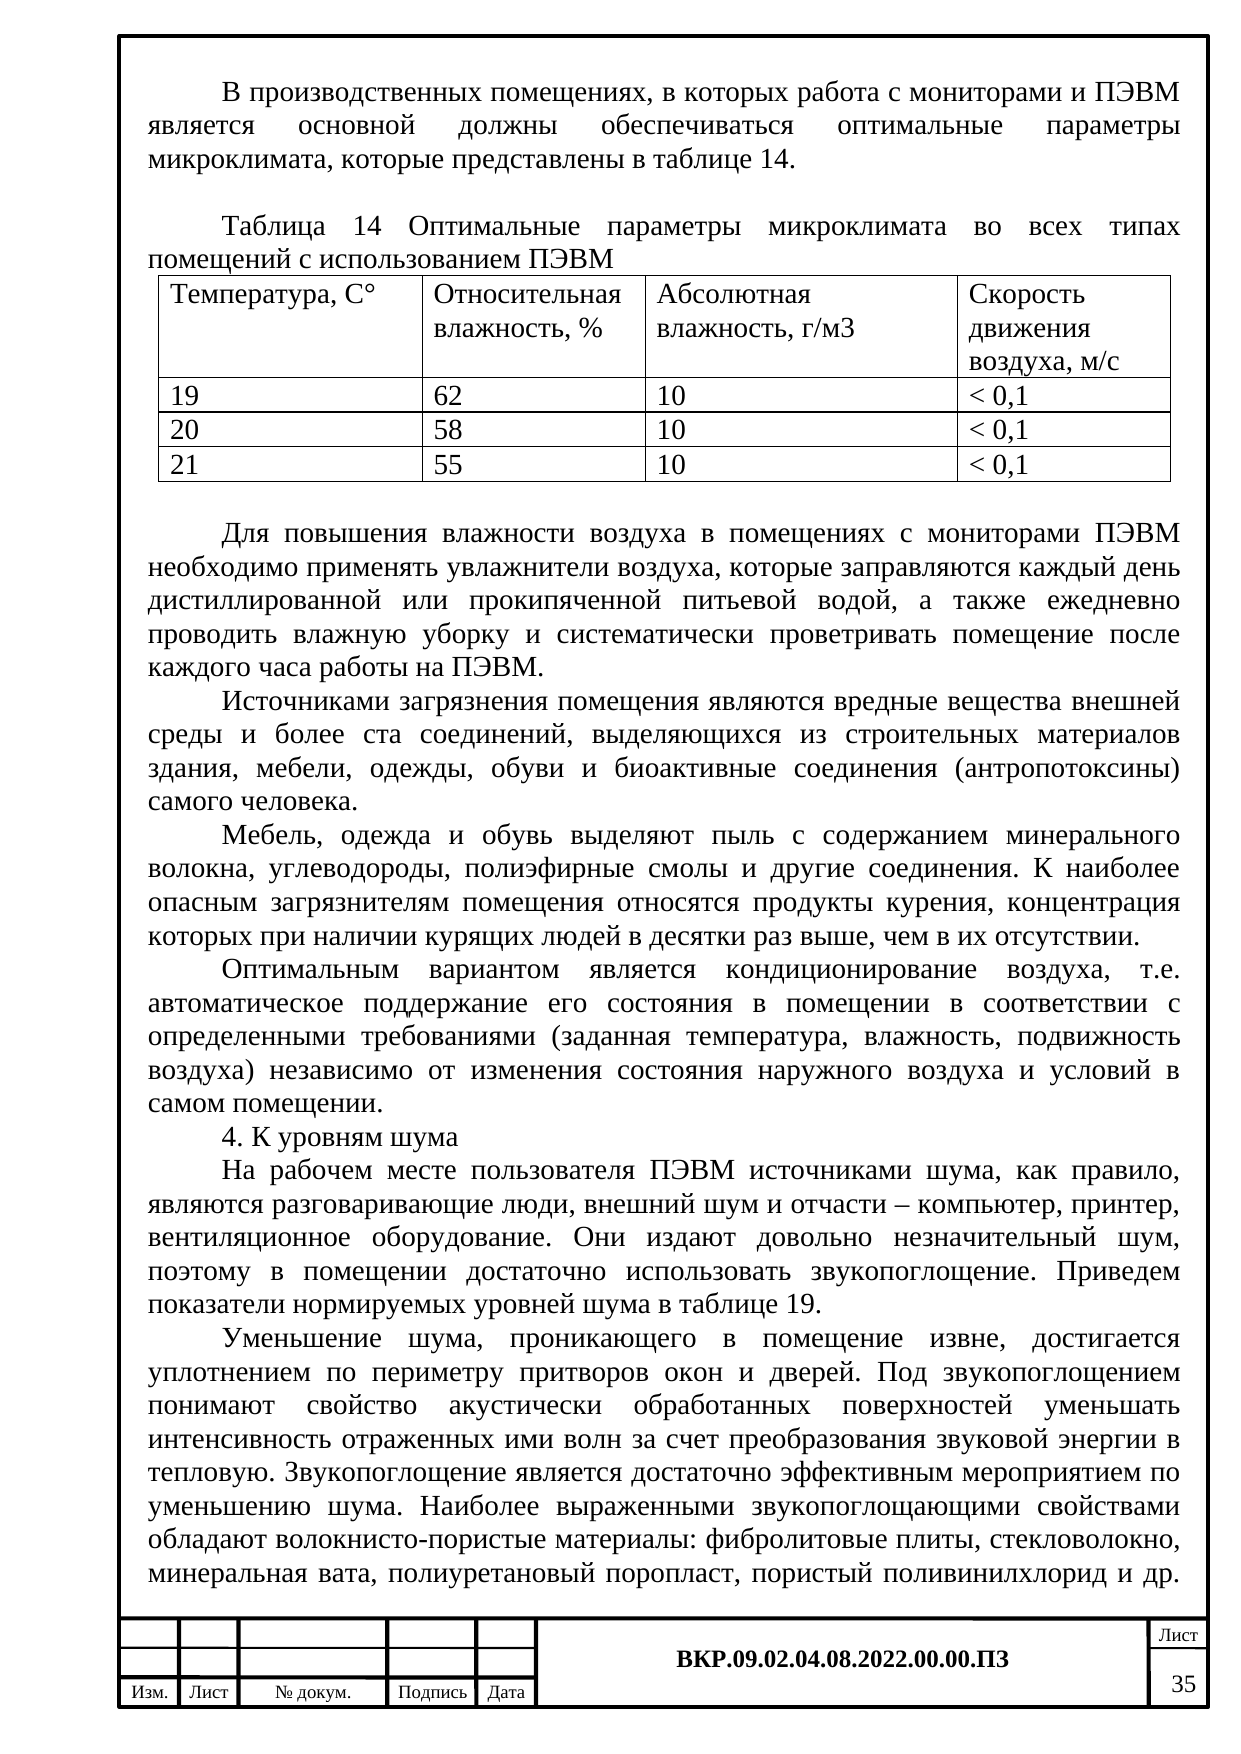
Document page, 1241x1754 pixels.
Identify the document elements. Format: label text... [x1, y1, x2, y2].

table_cell < 0,1 [958, 413, 1170, 446]
text Таблица 14 Оптимальные параметры микроклимата во всех типах помещений с использованием ПЭВМ [148, 208, 1181, 275]
text Мебель, одежда и обувь выделяют пыль с содержанием минерального волокна, углеводороды, полиэфирные смолы и другие соединения. К наиболее опасным загрязнителям помещения относятся продукты курения, концентрация которых при наличии курящих людей в десятки раз выше, чем в их отсутствии. [148, 817, 1181, 951]
text В производственных помещениях, в которых работа с мониторами и ПЭВМ является основной должны обеспечиваться оптимальные параметры микроклимата, которые представлены в таблице 14. [148, 74, 1181, 174]
table_cell 62 [423, 378, 645, 411]
table_cell 10 [646, 413, 957, 446]
table_header Температура, С° [159, 276, 422, 377]
table_header Относительная влажность, % [423, 276, 645, 377]
table_header Абсолютная влажность, г/м3 [646, 276, 957, 377]
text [148, 1320, 1181, 1588]
text Оптимальным вариантом является кондиционирование воздуха, т.е. автоматическое поддержание его состояния в помещении в соответствии с определенными требованиями (заданная температура, влажность, подвижность воздуха) независимо от изменения состояния наружного воздуха и условий в самом помещении. [148, 951, 1181, 1119]
table_cell 10 [646, 447, 957, 481]
table_header Скорость движения воздуха, м/с [958, 276, 1170, 377]
table_cell 58 [423, 413, 645, 446]
table_cell 20 [159, 413, 422, 446]
text Для повышения влажности воздуха в помещениях с мониторами ПЭВМ необходимо применять увлажнители воздуха, которые заправляются каждый день дистиллированной или прокипяченной питьевой водой, а также ежедневно проводить влажную уборку и систематически проветривать помещение после каждого часа работы на ПЭВМ. [148, 515, 1181, 683]
text На рабочем месте пользователя ПЭВМ источниками шума, как правило, являются разговаривающие люди, внешний шум и отчасти – компьютер, принтер, вентиляционное оборудование. Они издают довольно незначительный шум, поэтому в помещении достаточно использовать звукопоглощение. Приведем показатели нормируемых уровней шума в таблице 19. [148, 1152, 1181, 1320]
table_cell < 0,1 [958, 378, 1170, 411]
table_cell 55 [423, 447, 645, 481]
text Источниками загрязнения помещения являются вредные вещества внешней среды и более ста соединений, выделяющихся из строительных материалов здания, мебели, одежды, обуви и биоактивные соединения (антропотоксины) самого человека. [148, 683, 1181, 817]
table_cell < 0,1 [958, 447, 1170, 481]
table_cell 21 [159, 447, 422, 481]
list К уровням шума [148, 1119, 1181, 1152]
table_cell 10 [646, 378, 957, 411]
table_cell 19 [159, 378, 422, 411]
